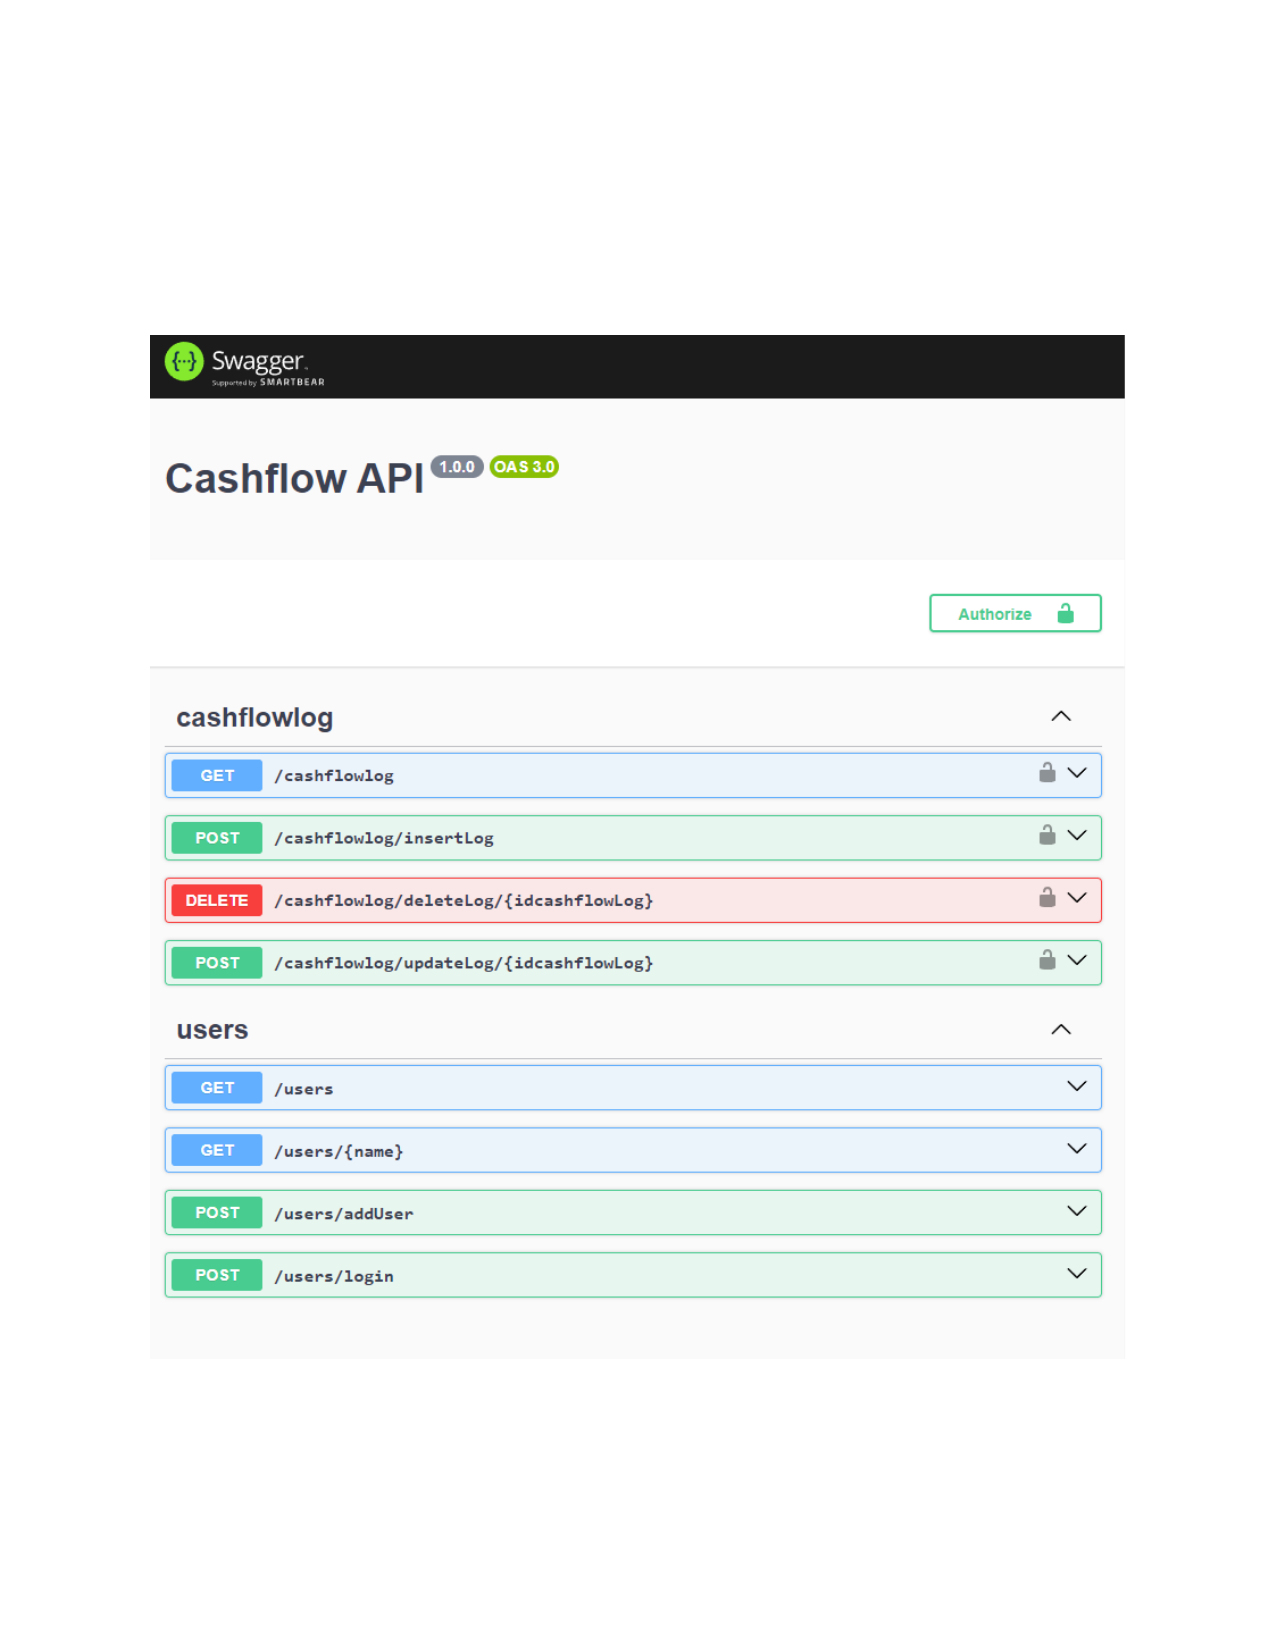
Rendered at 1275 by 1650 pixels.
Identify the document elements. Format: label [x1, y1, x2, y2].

picture [150, 335, 1125, 1359]
